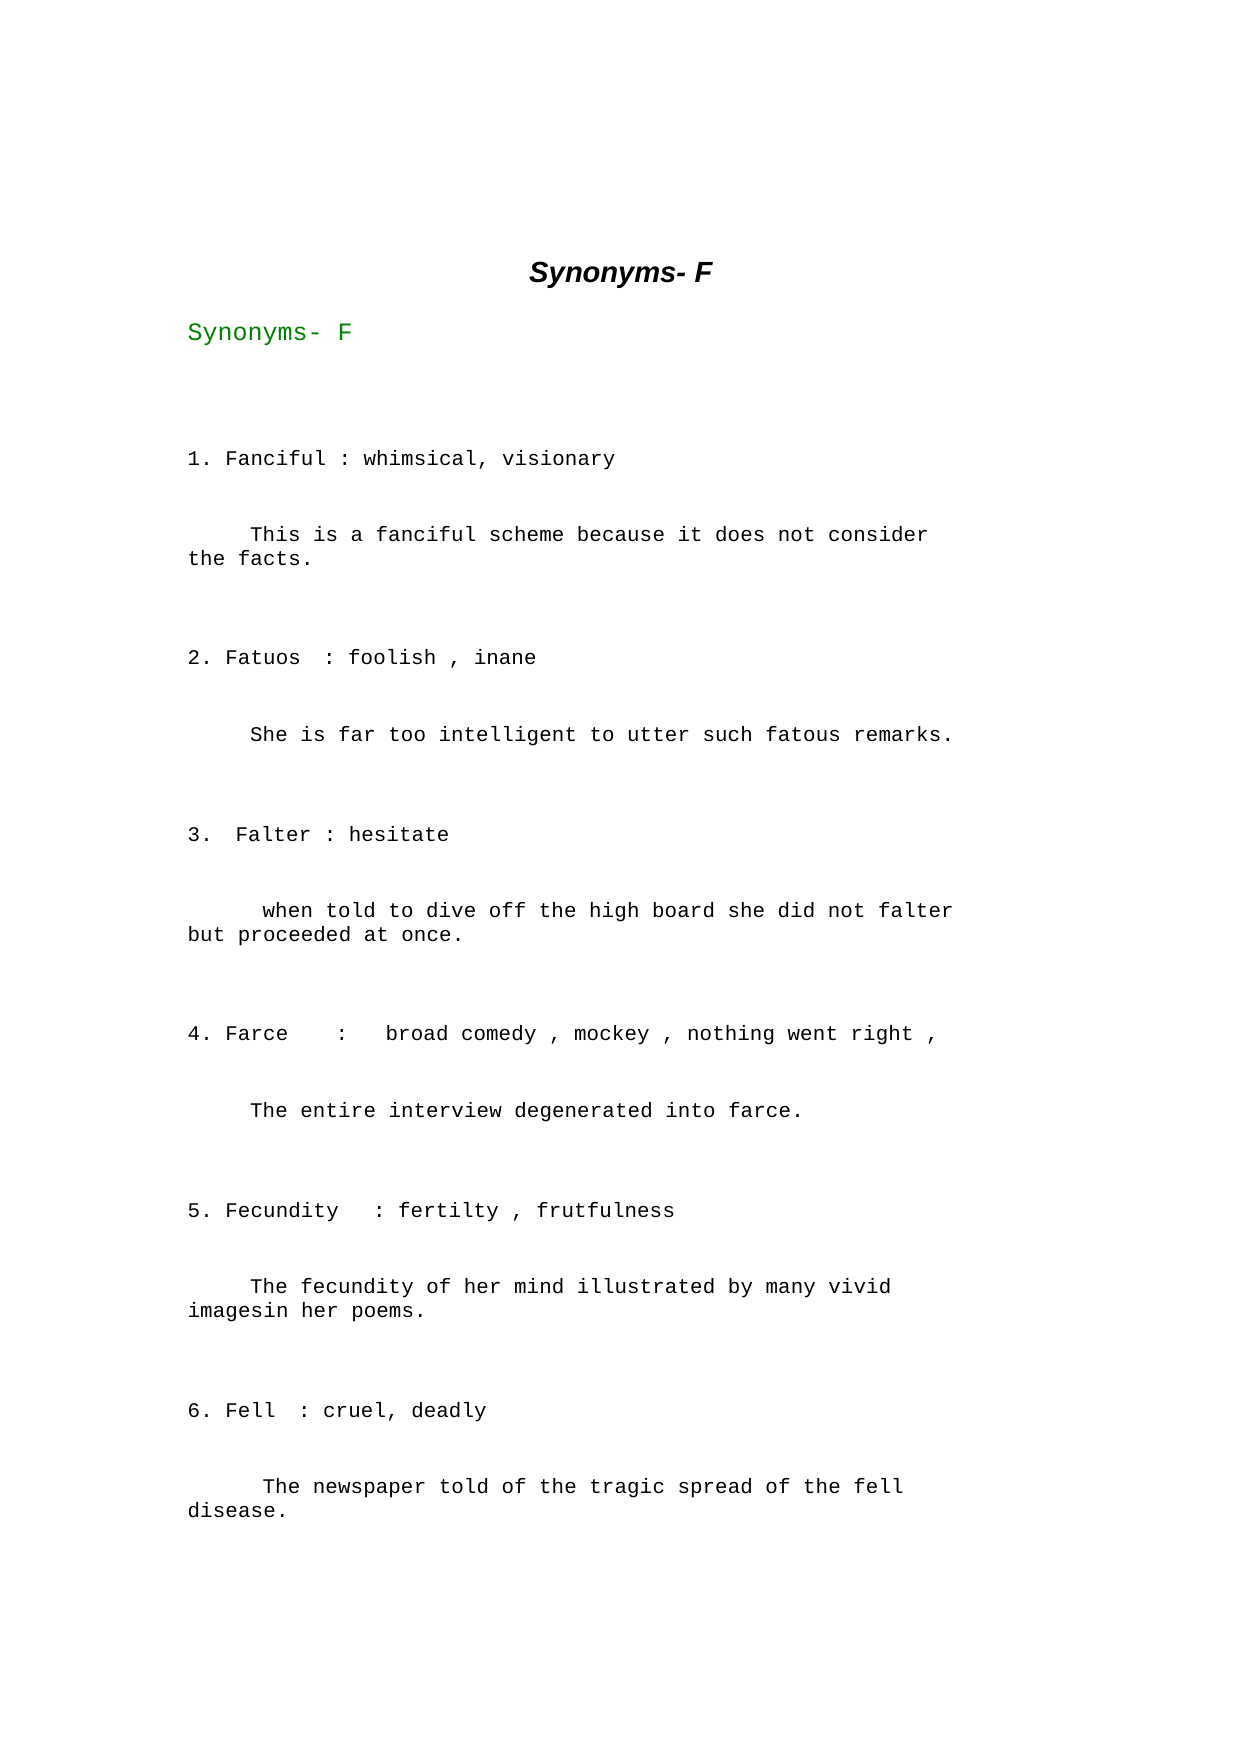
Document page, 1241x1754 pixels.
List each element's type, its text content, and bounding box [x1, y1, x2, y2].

text This is a fanciful scheme because it does not consider the facts. [187, 524, 929, 571]
text The newspaper told of the tragic spread of the fell disease. [187, 1476, 904, 1523]
text The fecundity of her mind illustrated by many vivid imagesin her poems. [187, 1276, 892, 1323]
text 3. Falter : hesitate [187, 824, 1065, 847]
text Synonyms- F [187, 319, 1065, 348]
text 5. Fecundity : fertilty , frutfulness [187, 1200, 1065, 1223]
text 2. Fatuos : foolish , inane [187, 647, 1065, 671]
text Synonyms- F [524, 255, 717, 288]
text 4. Farce : broad comedy , mockey , nothing went right , The entire interview degenerated into farce. [187, 1023, 942, 1123]
text She is far too intelligent to utter such fatous remarks. [250, 724, 1065, 747]
text when told to dive off the high board she did not falter but proceeded at once. [187, 900, 954, 947]
text 1. Fanciful : whimsical, visionary [187, 448, 1065, 471]
text 6. Fell : cruel, deadly [187, 1400, 1065, 1423]
